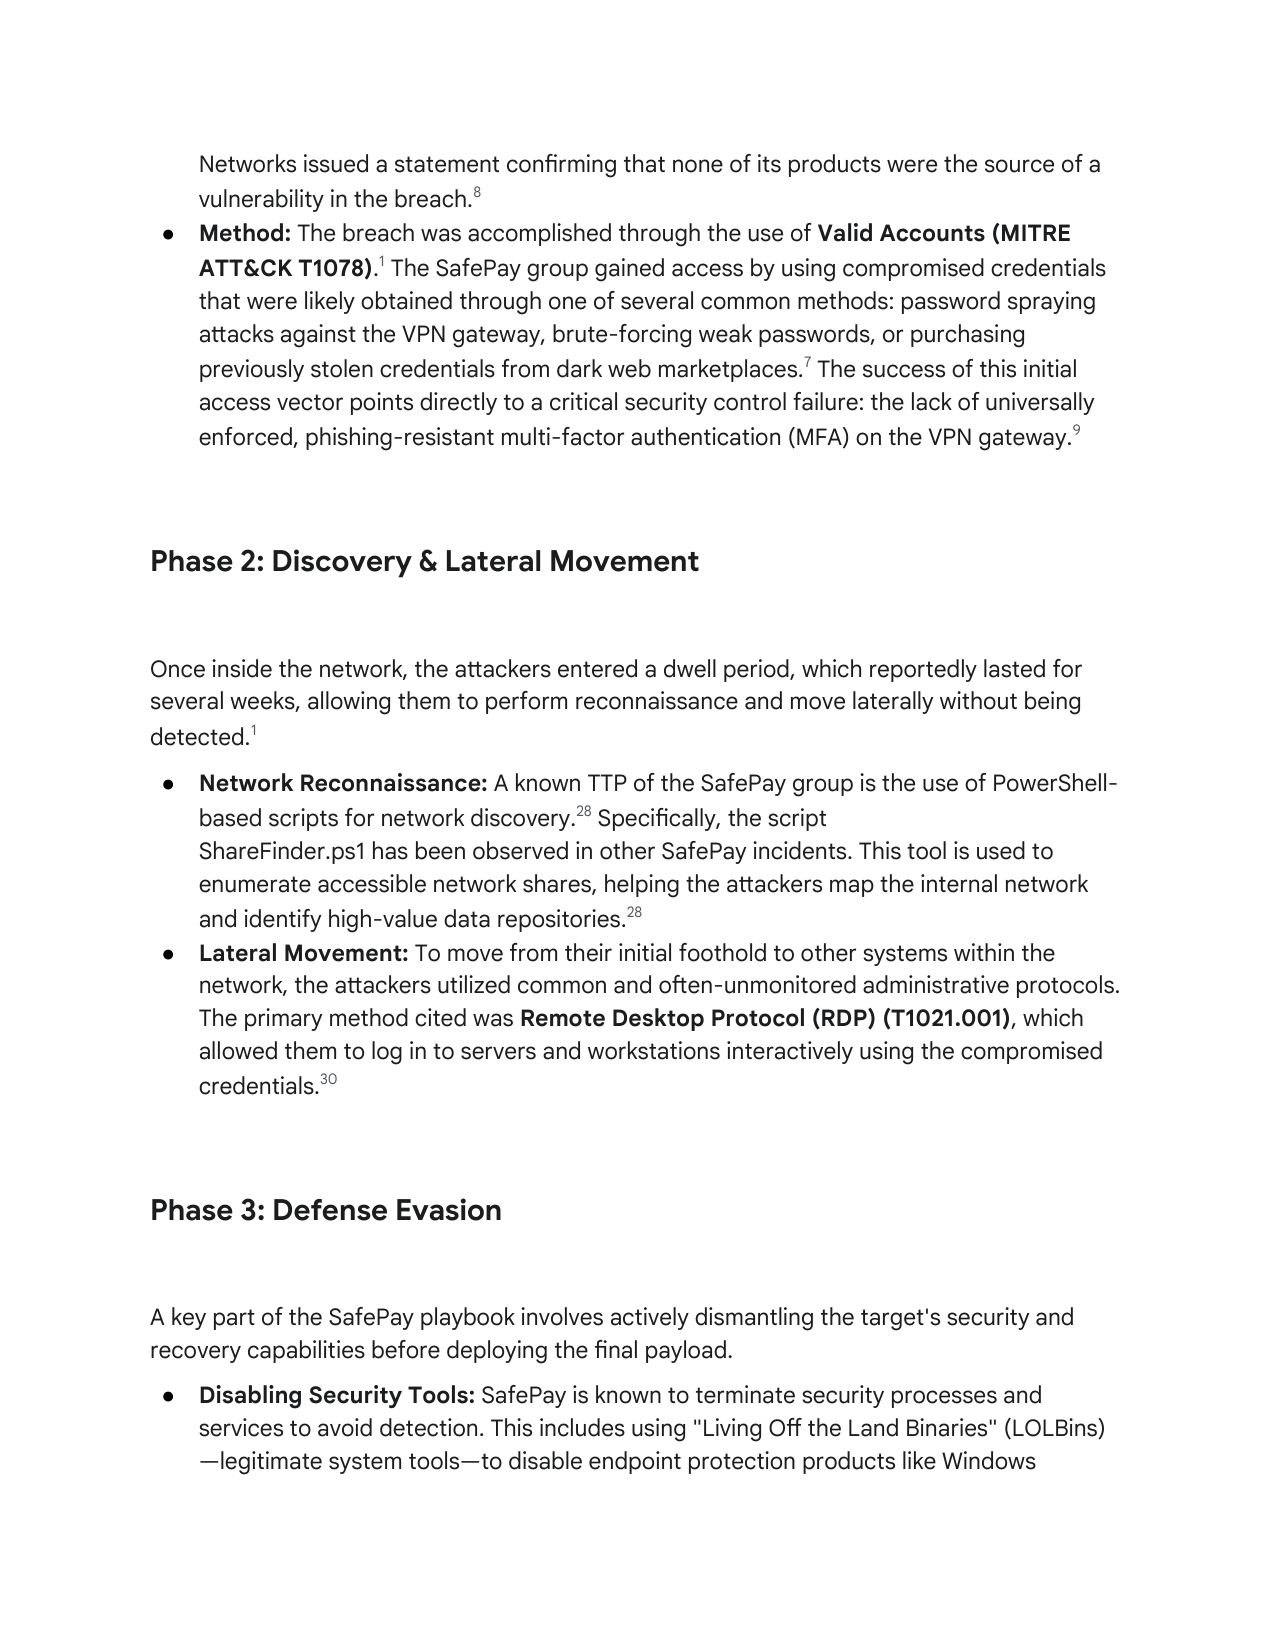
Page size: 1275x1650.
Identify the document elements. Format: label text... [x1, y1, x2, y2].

text Once inside the network, the attackers entered a dwell period, which reportedly lasted for several weeks, allowing them to perform reconnaissance and move laterally without being detected.1 [150, 655, 1125, 752]
text A key part of the SafePay playbook involves actively dismantling the target's security and recovery capabilities before deploying the final payload. [150, 1303, 1125, 1365]
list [161, 150, 1125, 214]
list Method: The breach was accomplished through the use of Valid Accounts (MITRE ATT&CK T1078).1 The SafePay group gained access by using compromised credentials that were likely obtained through one of several common methods: password spraying attacks against the VPN gateway, brute-forcing weak passwords, or purchasing previously stolen credentials from dark web marketplaces.7 The success of this initial access vector points directly to a critical security control failure: the lack of universally enforced, phishing-resistant multi-factor authentication (MFA) on the VPN gateway.9 [161, 219, 1125, 453]
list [161, 1381, 1125, 1476]
subtitle Phase 3: Defense Evasion [150, 1192, 1125, 1228]
list Network Reconnaissance: A known TTP of the SafePay group is the use of PowerShell-based scripts for network discovery.28 Specifically, the script ShareFinder.ps1 has been observed in other SafePay incidents. This tool is used to enumerate accessible network shares, helping the attackers map the internal network and identify high-value data repositories.28 [161, 769, 1125, 934]
list Lateral Movement: To move from their initial foothold to other systems within the network, the attackers utilized common and often-unmonitored administrative protocols. The primary method cited was Remote Desktop Protocol (RDP) (T1021.001), which allowed them to log in to servers and workstations interactively using the compromised credentials.30 [161, 939, 1125, 1102]
subtitle Phase 2: Discovery & Lateral Movement [150, 543, 1125, 579]
